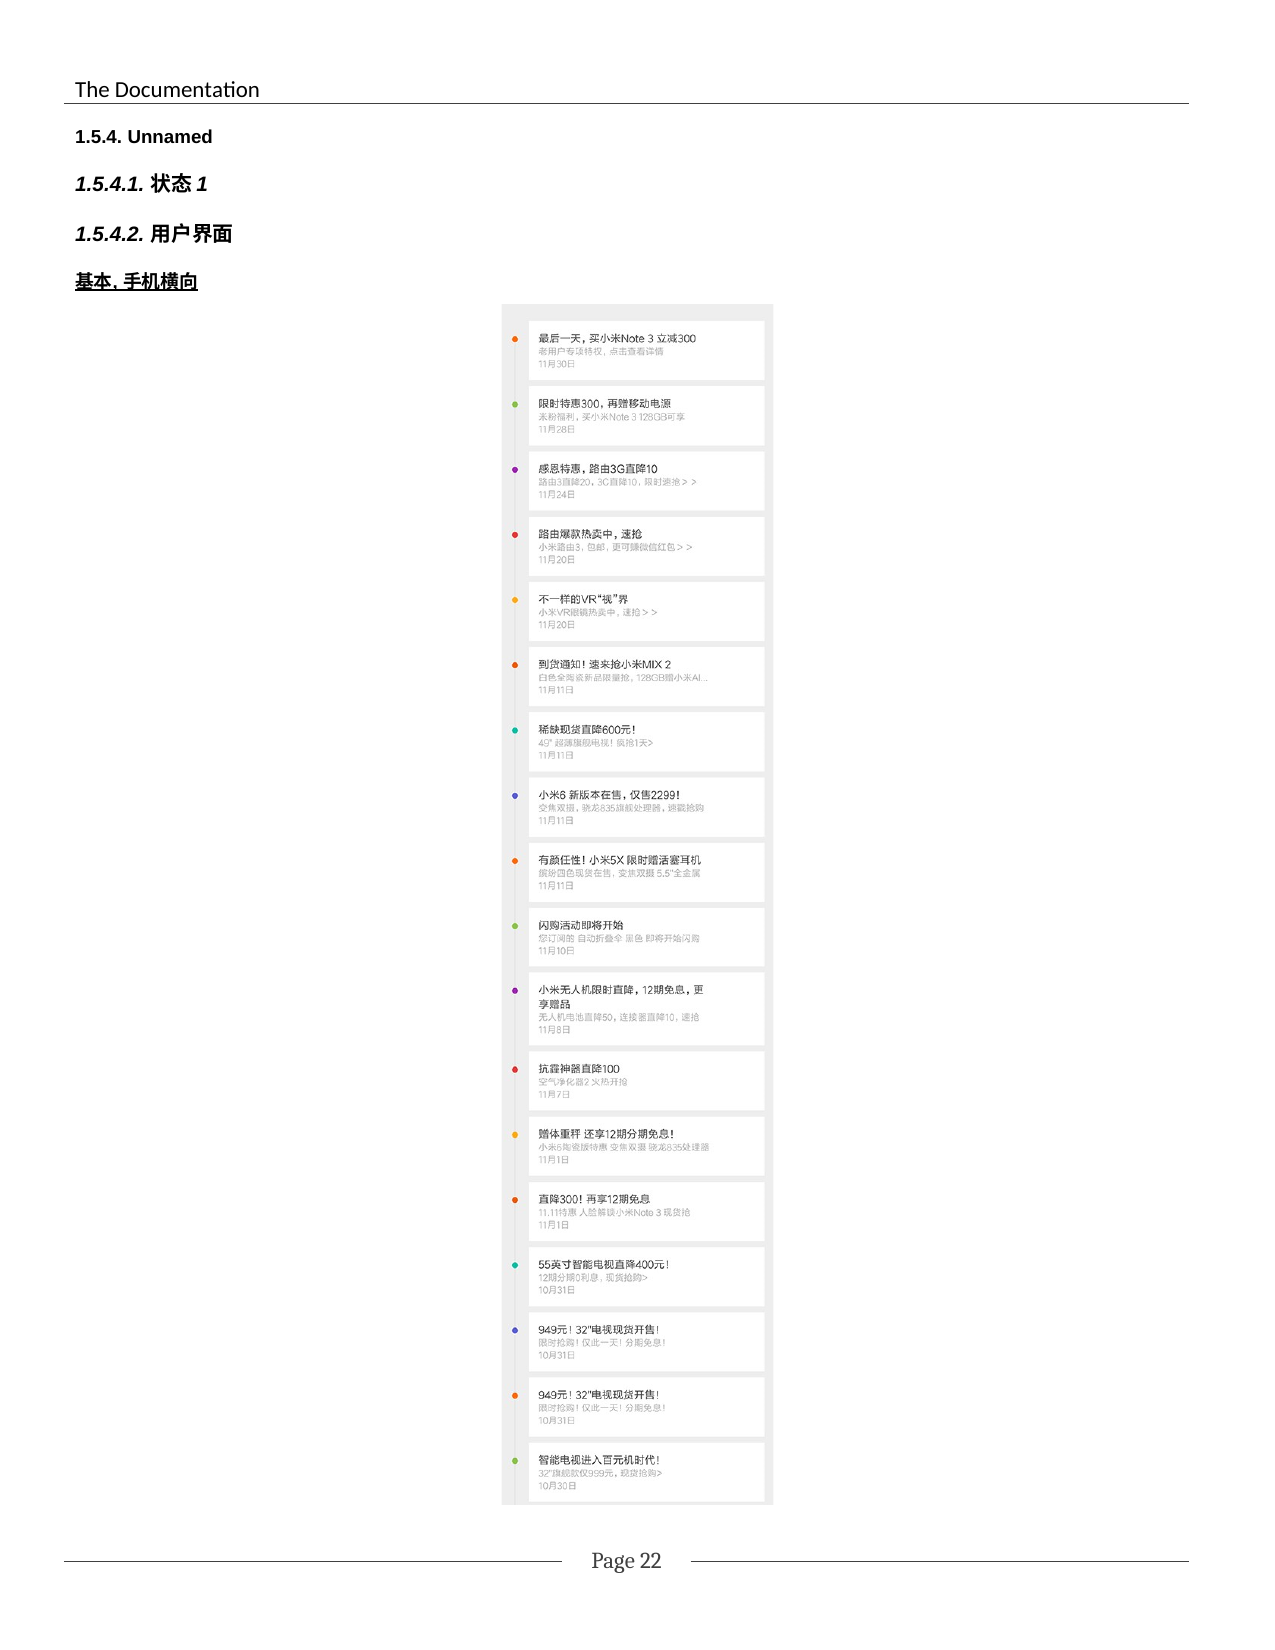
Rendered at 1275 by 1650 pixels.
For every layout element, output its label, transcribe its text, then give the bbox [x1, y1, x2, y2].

subtitle 用户界面 [75, 221, 1200, 246]
subtitle Unnamed [75, 126, 1200, 147]
subtitle 状态1 [75, 172, 1200, 196]
text 基本, 手机横向 [75, 271, 1200, 292]
